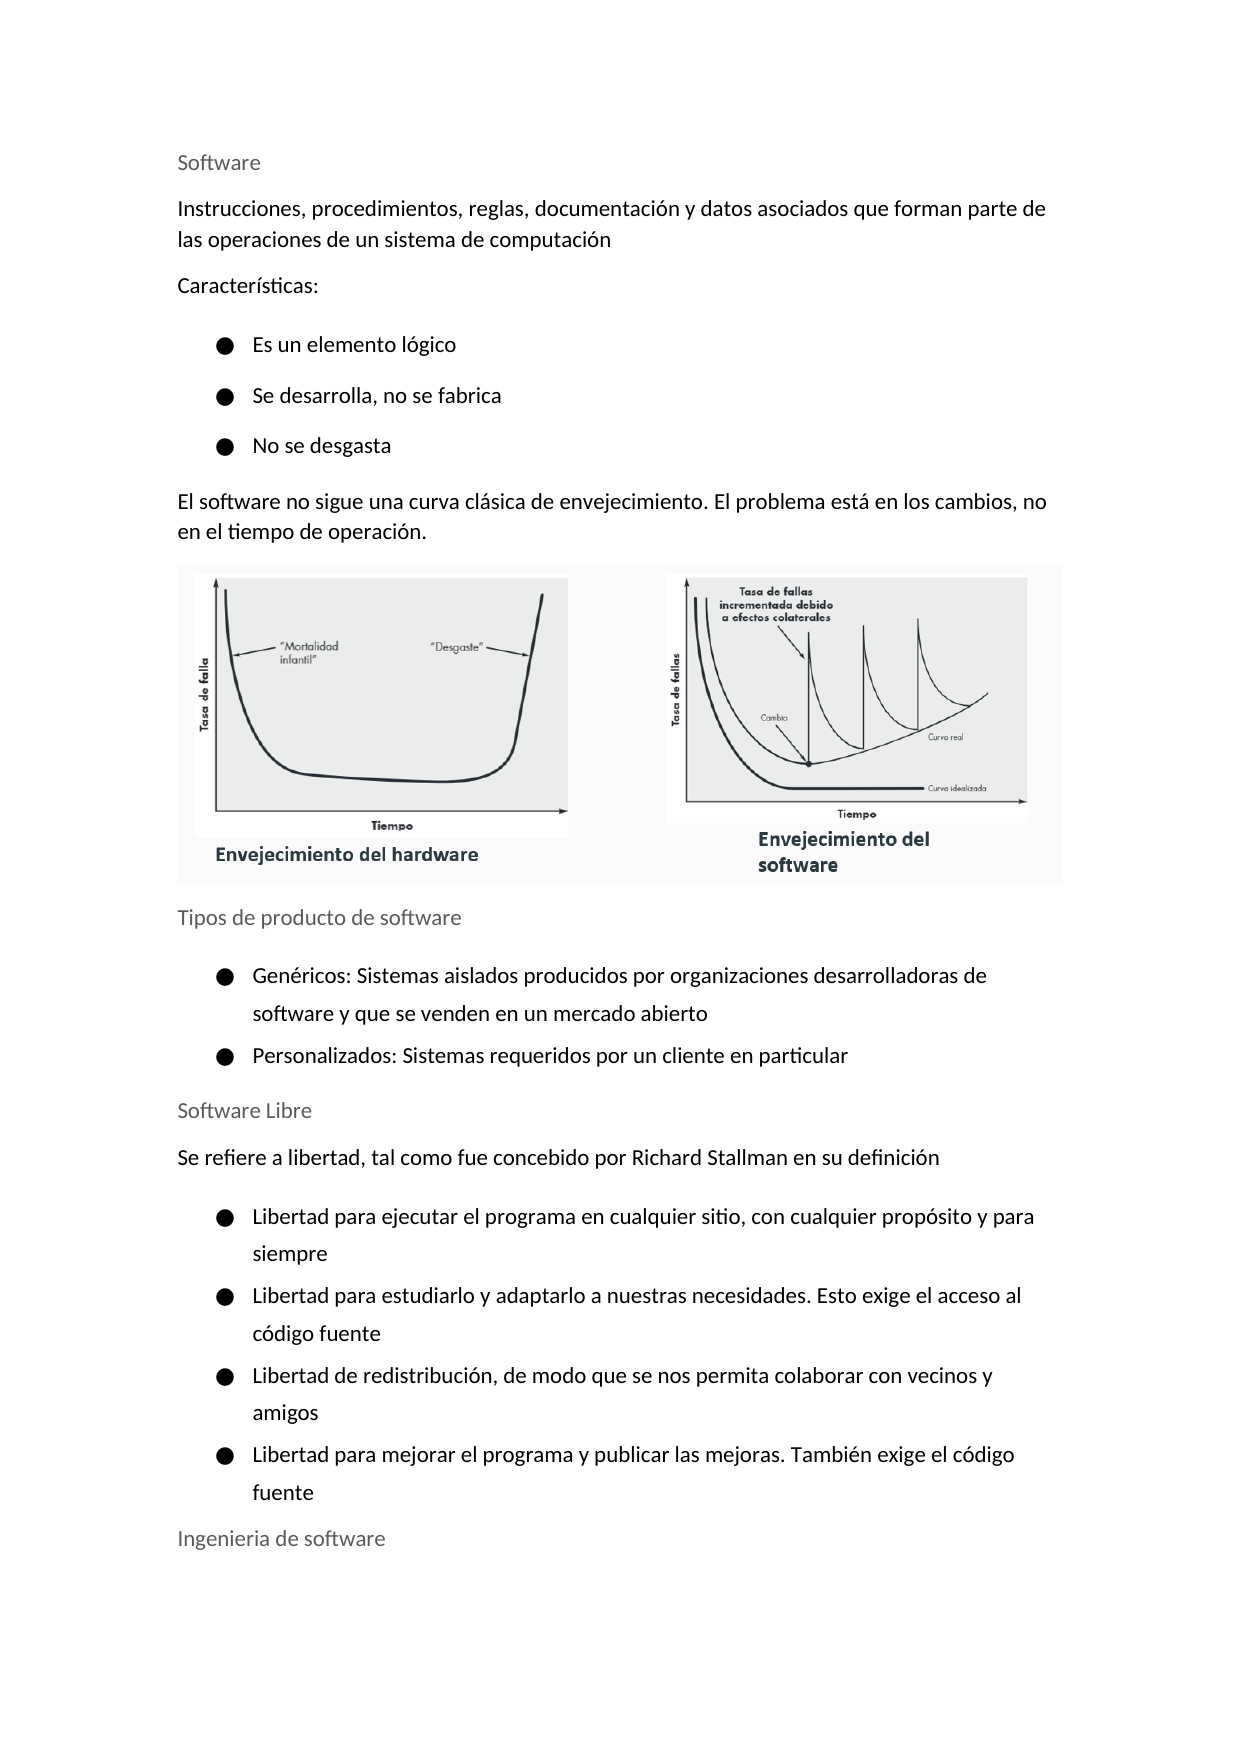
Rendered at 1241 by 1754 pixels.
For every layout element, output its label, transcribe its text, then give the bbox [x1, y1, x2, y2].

list Libertad para ejecutar el programa en cualquier sitio, con cualquier propósito y para siempre [215, 1190, 1063, 1268]
list Libertad para mejorar el programa y publicar las mejoras. También exige el código fuente [215, 1428, 1063, 1506]
list No se desgasta [215, 420, 1063, 467]
subtitle Software Libre [177, 1097, 1063, 1125]
list Es un elemento lógico [215, 318, 1063, 365]
text El software no sigue una curva clásica de envejecimiento. El problema está en los cambios, no en el tiempo de operación. [177, 487, 1063, 546]
list Libertad de redistribución, de modo que se nos permita colaborar con vecinos y amigos [215, 1349, 1063, 1426]
subtitle Tipos de producto de software [177, 903, 1063, 931]
text Características: [177, 272, 1063, 299]
list Libertad para estudiarlo y adaptarlo a nuestras necesidades. Esto exige el acceso al código fuente [215, 1270, 1063, 1347]
list Personalizados: Sistemas requeridos por un cliente en particular [215, 1029, 1063, 1076]
picture [177, 564, 1063, 885]
text Se refiere a libertad, tal como fue concebido por Richard Stallman en su definición [177, 1143, 1063, 1172]
subtitle Software [177, 148, 1063, 176]
subtitle Ingenieria de software [177, 1524, 1063, 1553]
text Instrucciones, procedimientos, reglas, documentación y datos asociados que forman parte de las operaciones de un sistema de computación [177, 194, 1063, 253]
list Se desarrolla, no se fabrica [215, 369, 1063, 416]
list Genéricos: Sistemas aislados producidos por organizaciones desarrolladoras de software y que se venden en un mercado abierto [215, 950, 1063, 1027]
